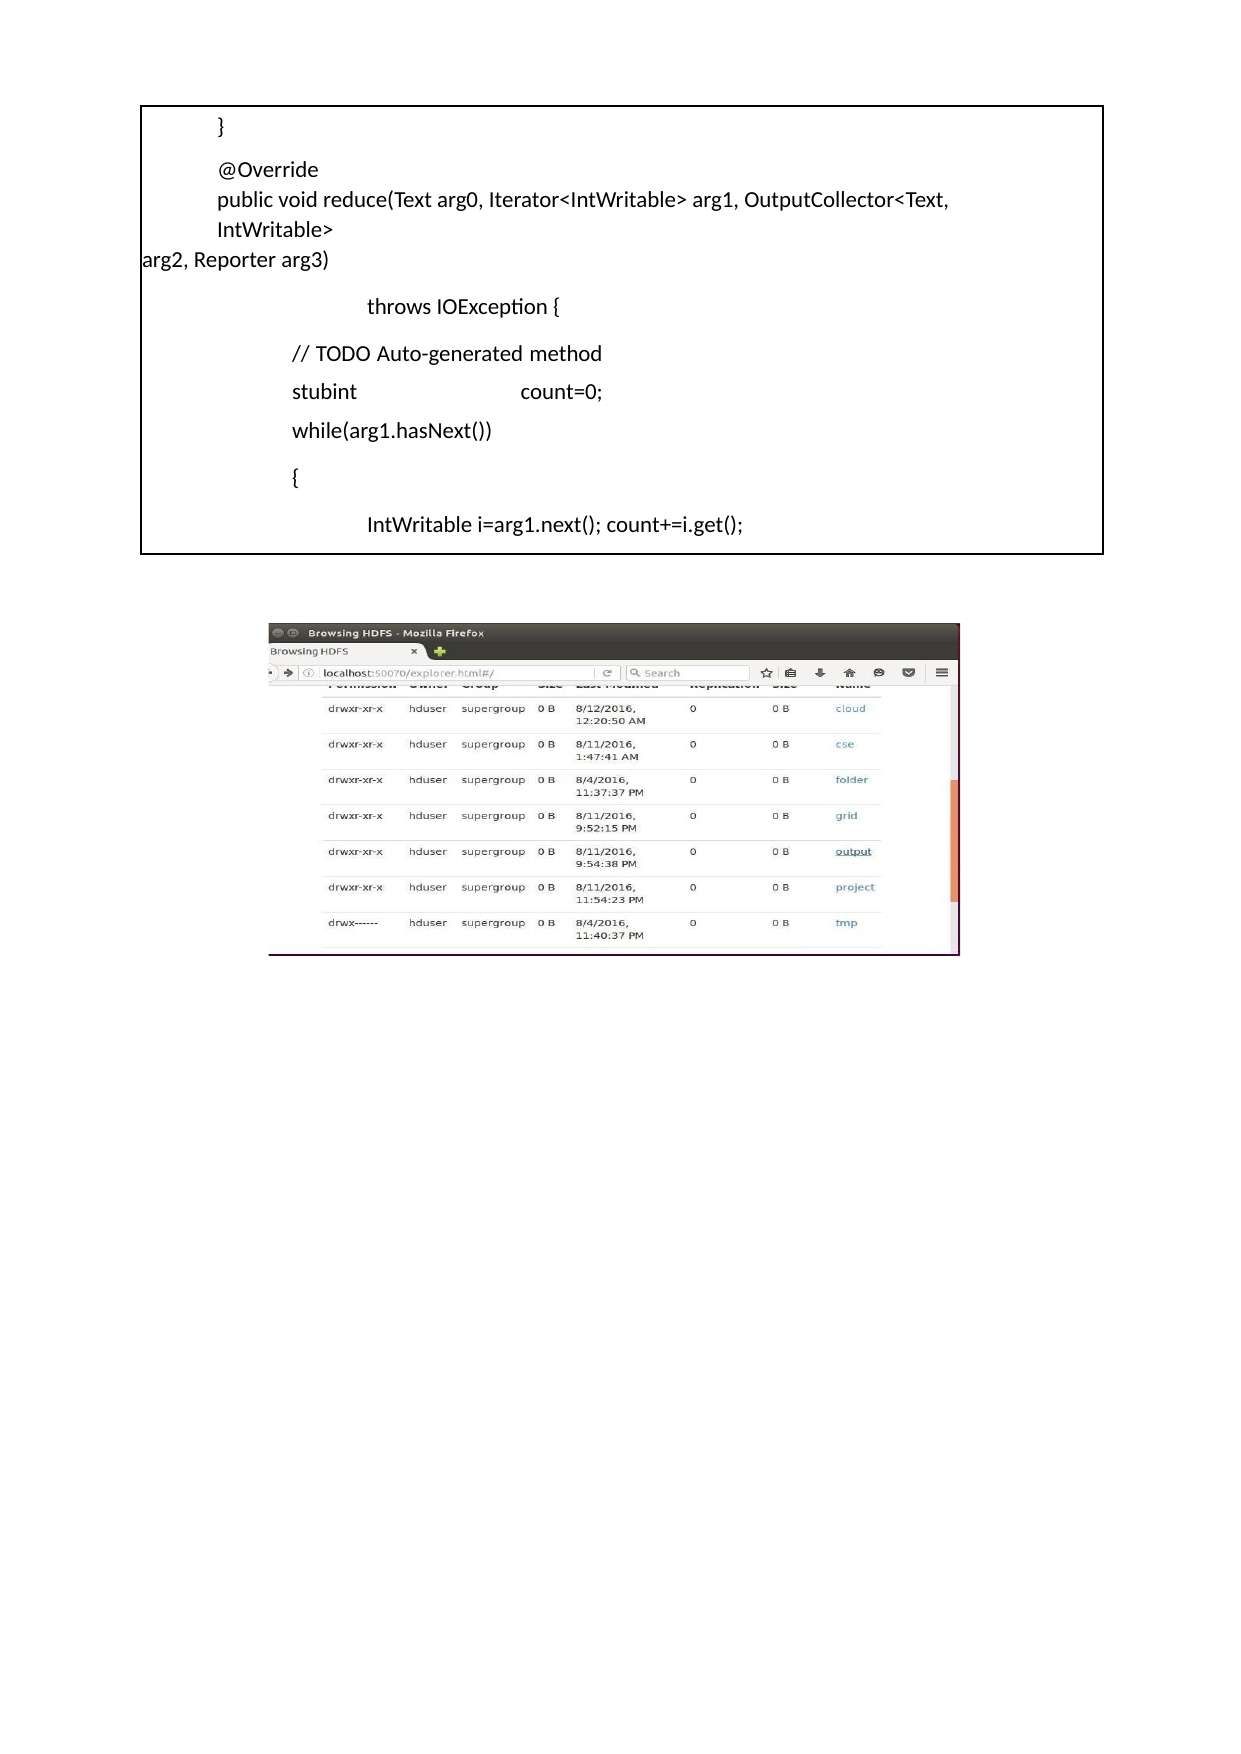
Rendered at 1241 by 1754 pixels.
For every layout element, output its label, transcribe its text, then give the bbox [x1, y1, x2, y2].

picture [268, 623, 960, 956]
table_header } @Override public void reduce(Text arg0, Iterator<IntWritable> arg1, OutputCollector<Text, IntWritable> arg2, Reporter arg3) throws IOException { // TODO Auto-generated method stubint count=0; while(arg1.hasNext()) { IntWritable i=arg1.next(); count+=i.get(); [142, 107, 1102, 552]
